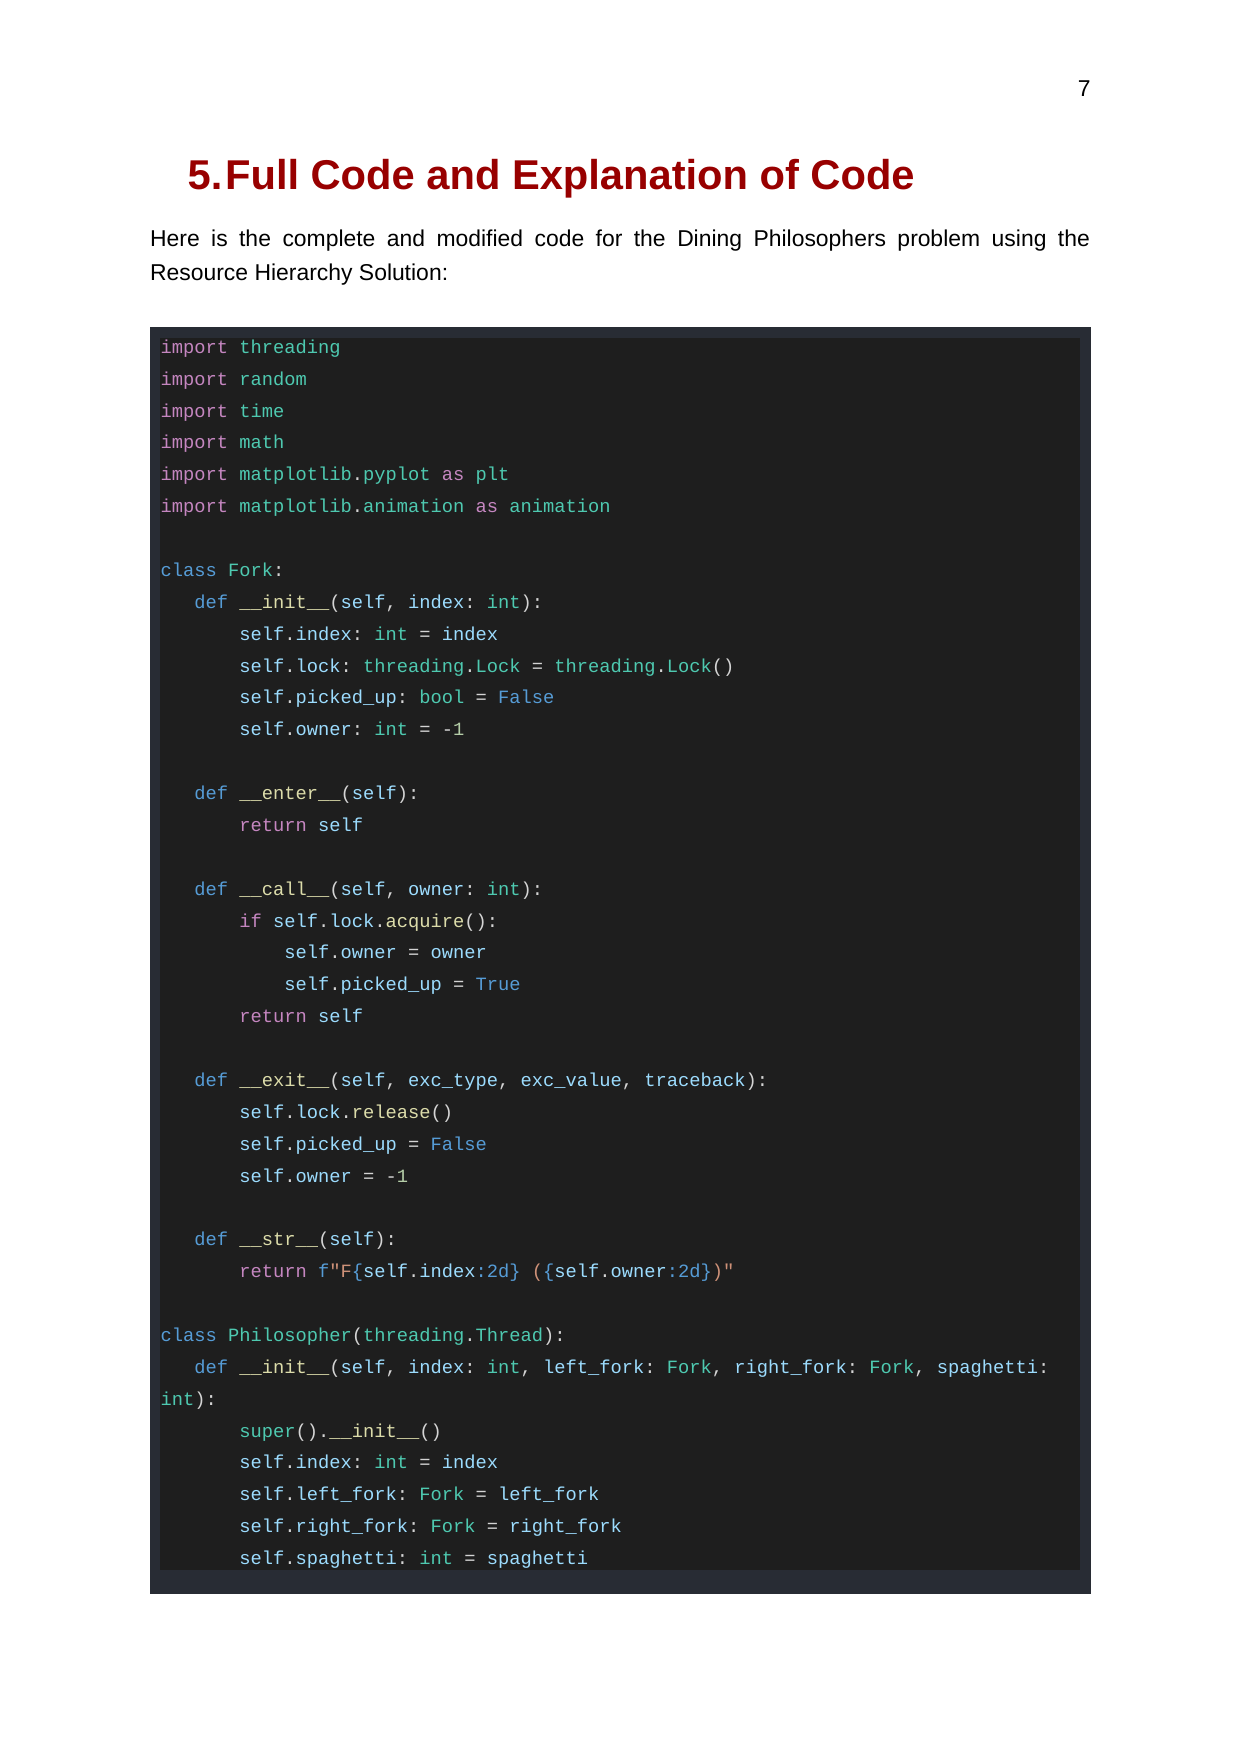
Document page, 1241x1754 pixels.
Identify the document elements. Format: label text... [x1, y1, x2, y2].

text Here is the complete and modified code for the Dining Philosophers problem using the Resource Hierarchy Solution: [150, 225, 1090, 285]
subtitle Full Code and Explanation of Code [187, 150, 1090, 198]
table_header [150, 327, 1091, 1594]
